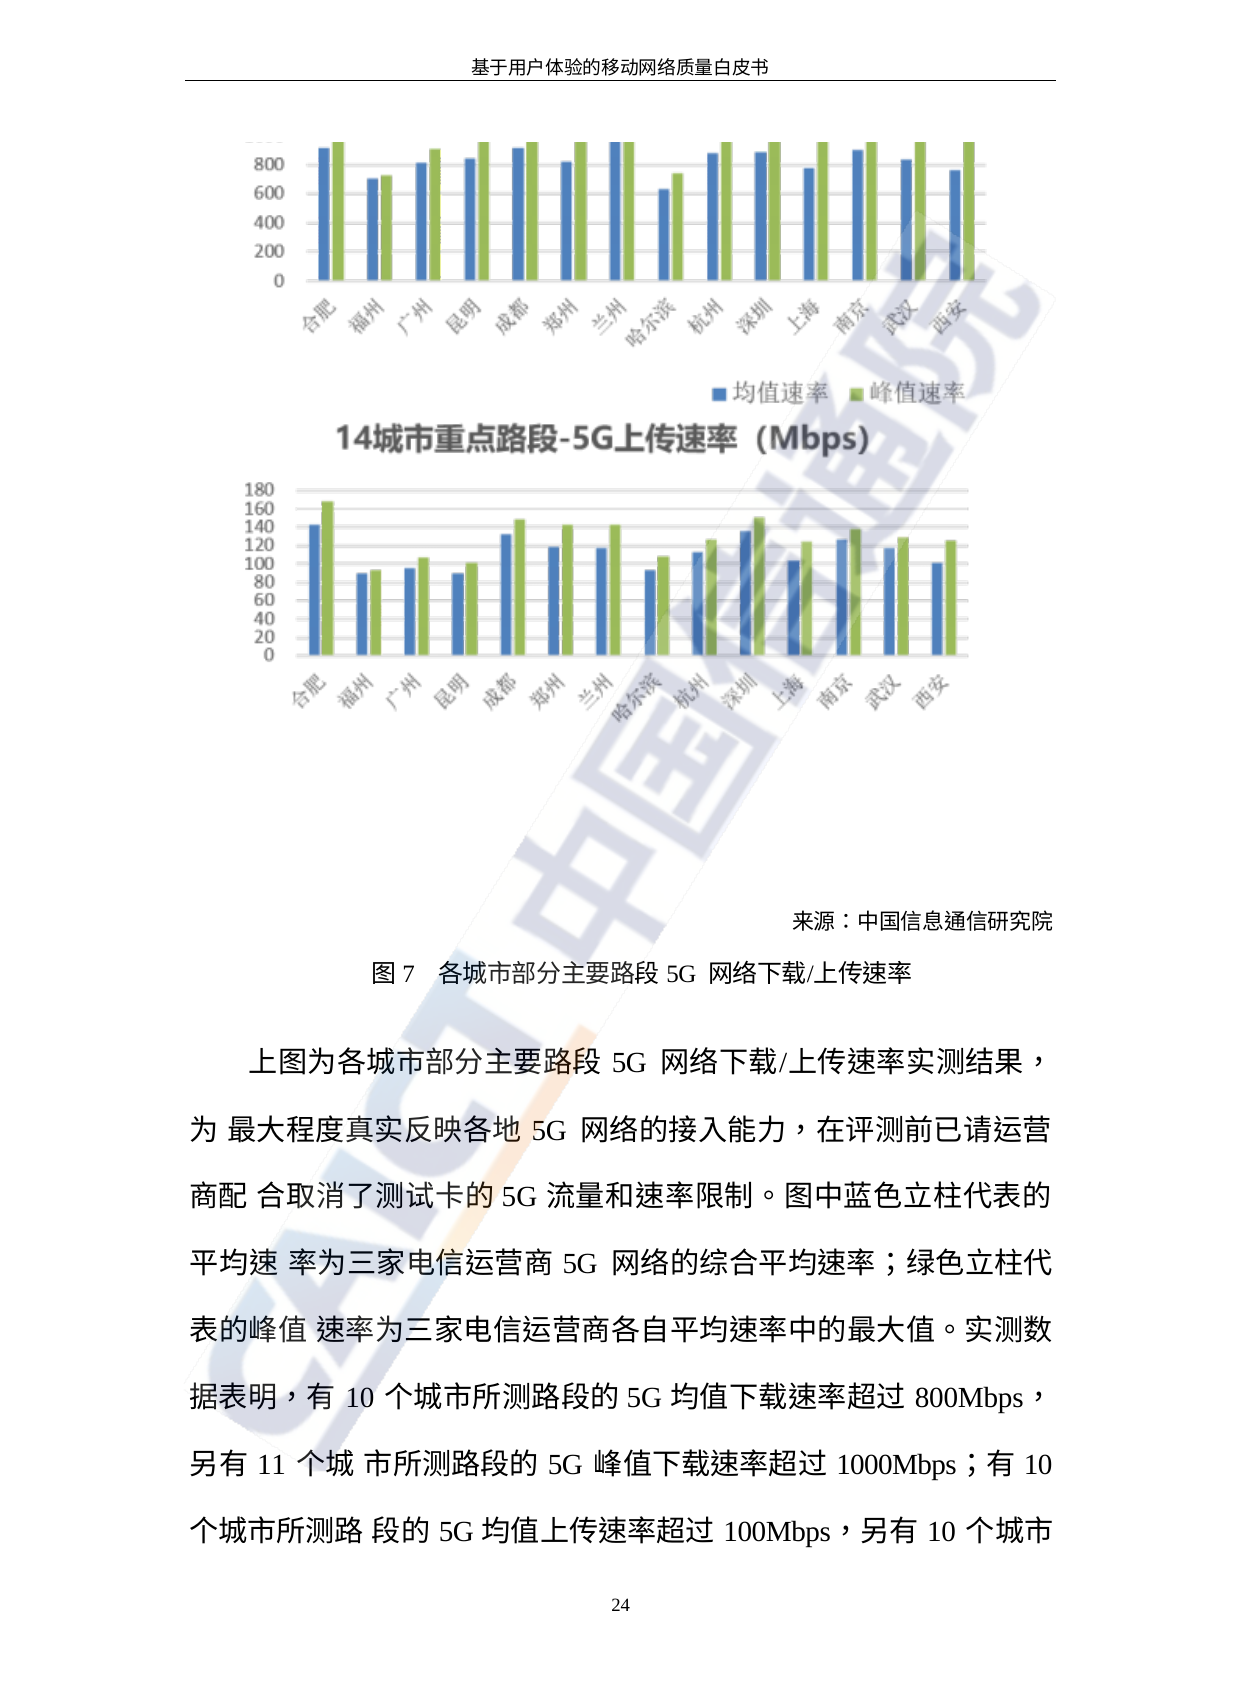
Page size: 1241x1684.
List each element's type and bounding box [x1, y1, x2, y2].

text [189, 1473, 1053, 1550]
picture [183, 142, 1057, 1473]
